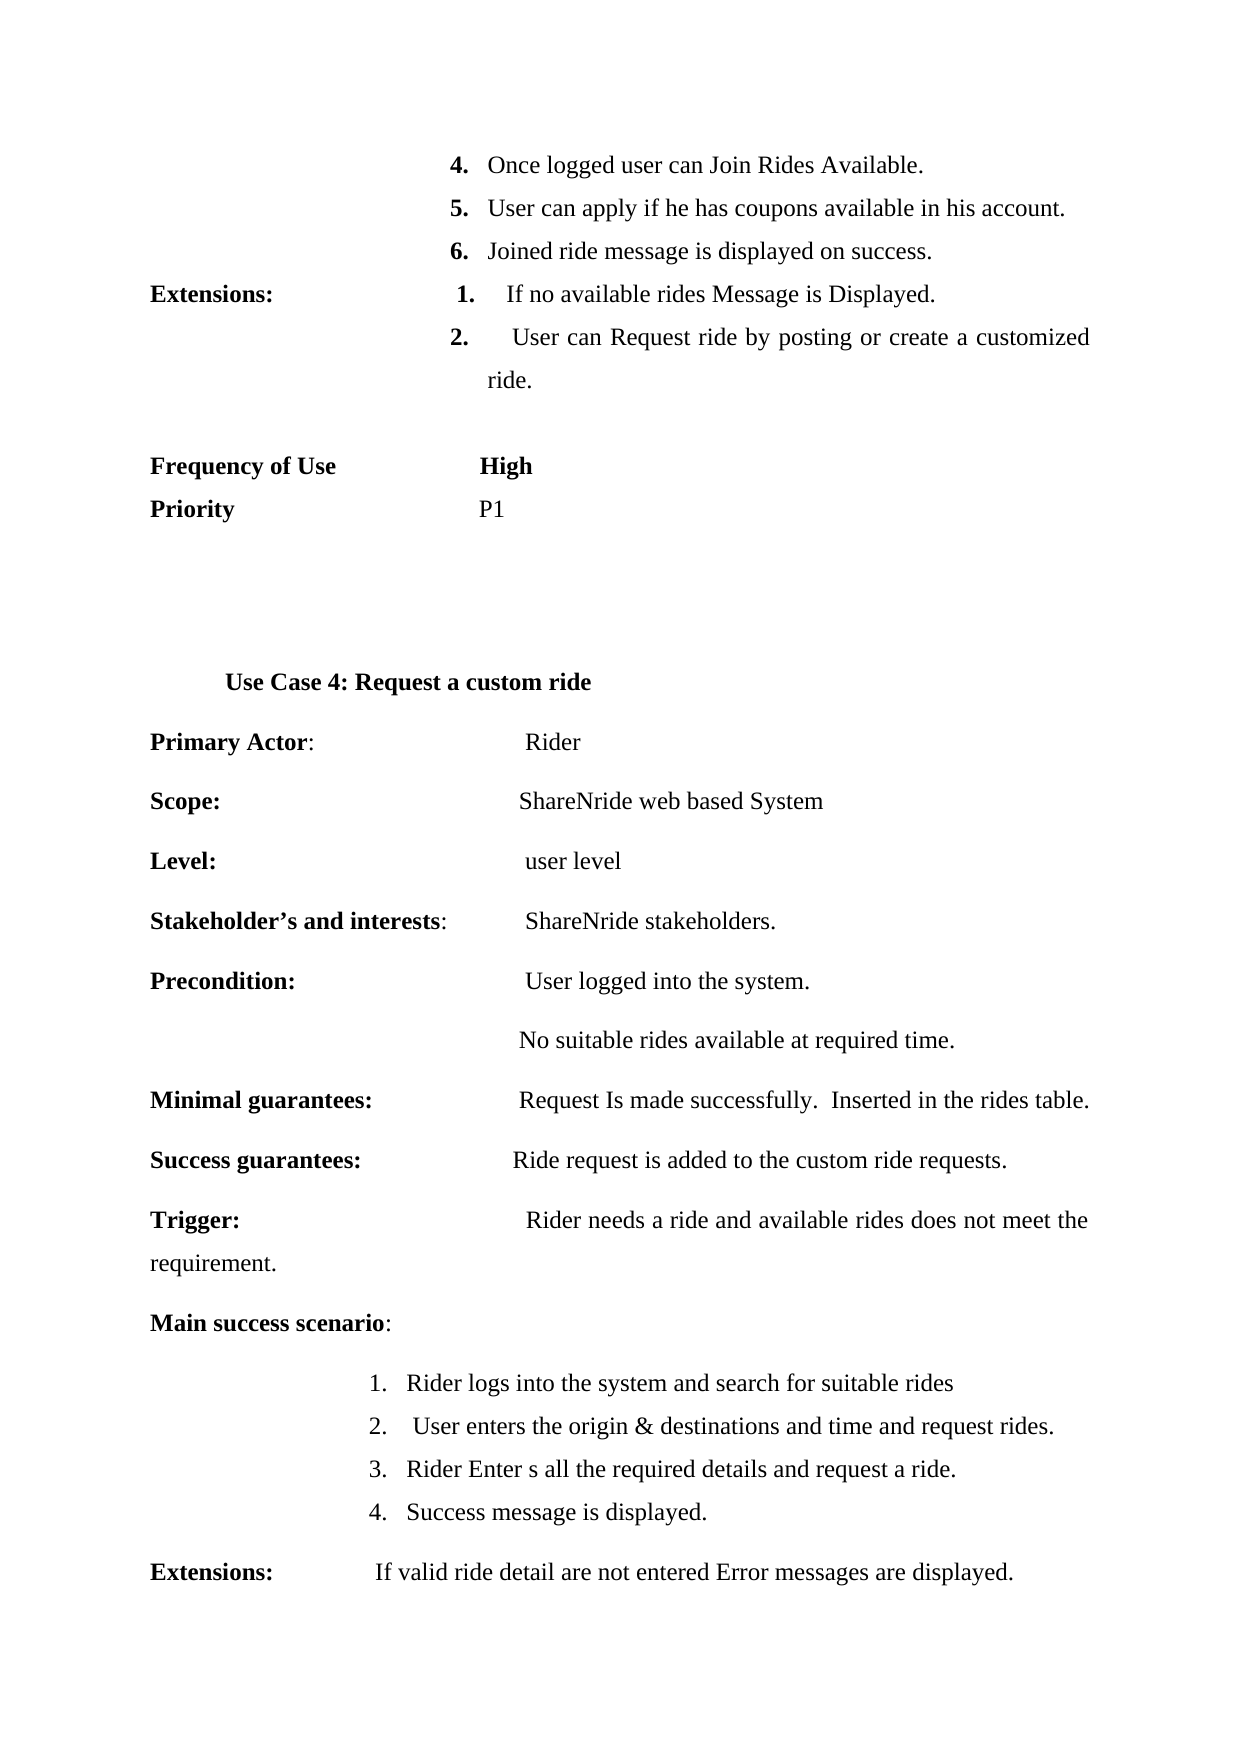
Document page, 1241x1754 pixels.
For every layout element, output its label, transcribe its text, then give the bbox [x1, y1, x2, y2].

list Rider Enter s all the required details and request a ride. [369, 1454, 1090, 1483]
text Extensions: If valid ride detail are not entered Error messages are displayed. [150, 1557, 1090, 1586]
list Once logged user can Join Rides Available. [450, 150, 1090, 179]
text Scope: ShareNride web based System [150, 786, 1090, 815]
list User can apply if he has coupons available in his account. [450, 193, 1090, 222]
text Frequency of Use High [150, 451, 1090, 480]
text Primary Actor: Rider [150, 727, 1090, 755]
text Level: user level [150, 846, 1090, 875]
text Trigger: Rider needs a ride and available rides does not meet the requirement. [150, 1205, 1090, 1277]
text Precondition: User logged into the system. [150, 966, 1090, 994]
text Minimal guarantees: Request Is made successfully. Inserted in the rides table. [150, 1085, 1090, 1114]
list Success message is displayed. [369, 1497, 1090, 1526]
text No suitable rides available at required time. [150, 1026, 1090, 1054]
list Rider logs into the system and search for suitable rides [369, 1368, 1090, 1396]
text Success guarantees: Ride request is added to the custom ride requests. [150, 1145, 1090, 1174]
list User enters the origin & destinations and time and request rides. [369, 1411, 1090, 1439]
text Stakeholder’s and interests: ShareNride stakeholders. [150, 906, 1090, 935]
list Joined ride message is displayed on success. [450, 236, 1090, 265]
text Main success scenario: [150, 1308, 1090, 1337]
text Priority P1 [150, 494, 1090, 523]
list Use Case 4: Request a custom ride [225, 667, 1090, 696]
text Extensions: 1. If no available rides Message is Displayed. [150, 279, 1090, 308]
list User can Request ride by posting or create a customized ride. [450, 322, 1090, 394]
